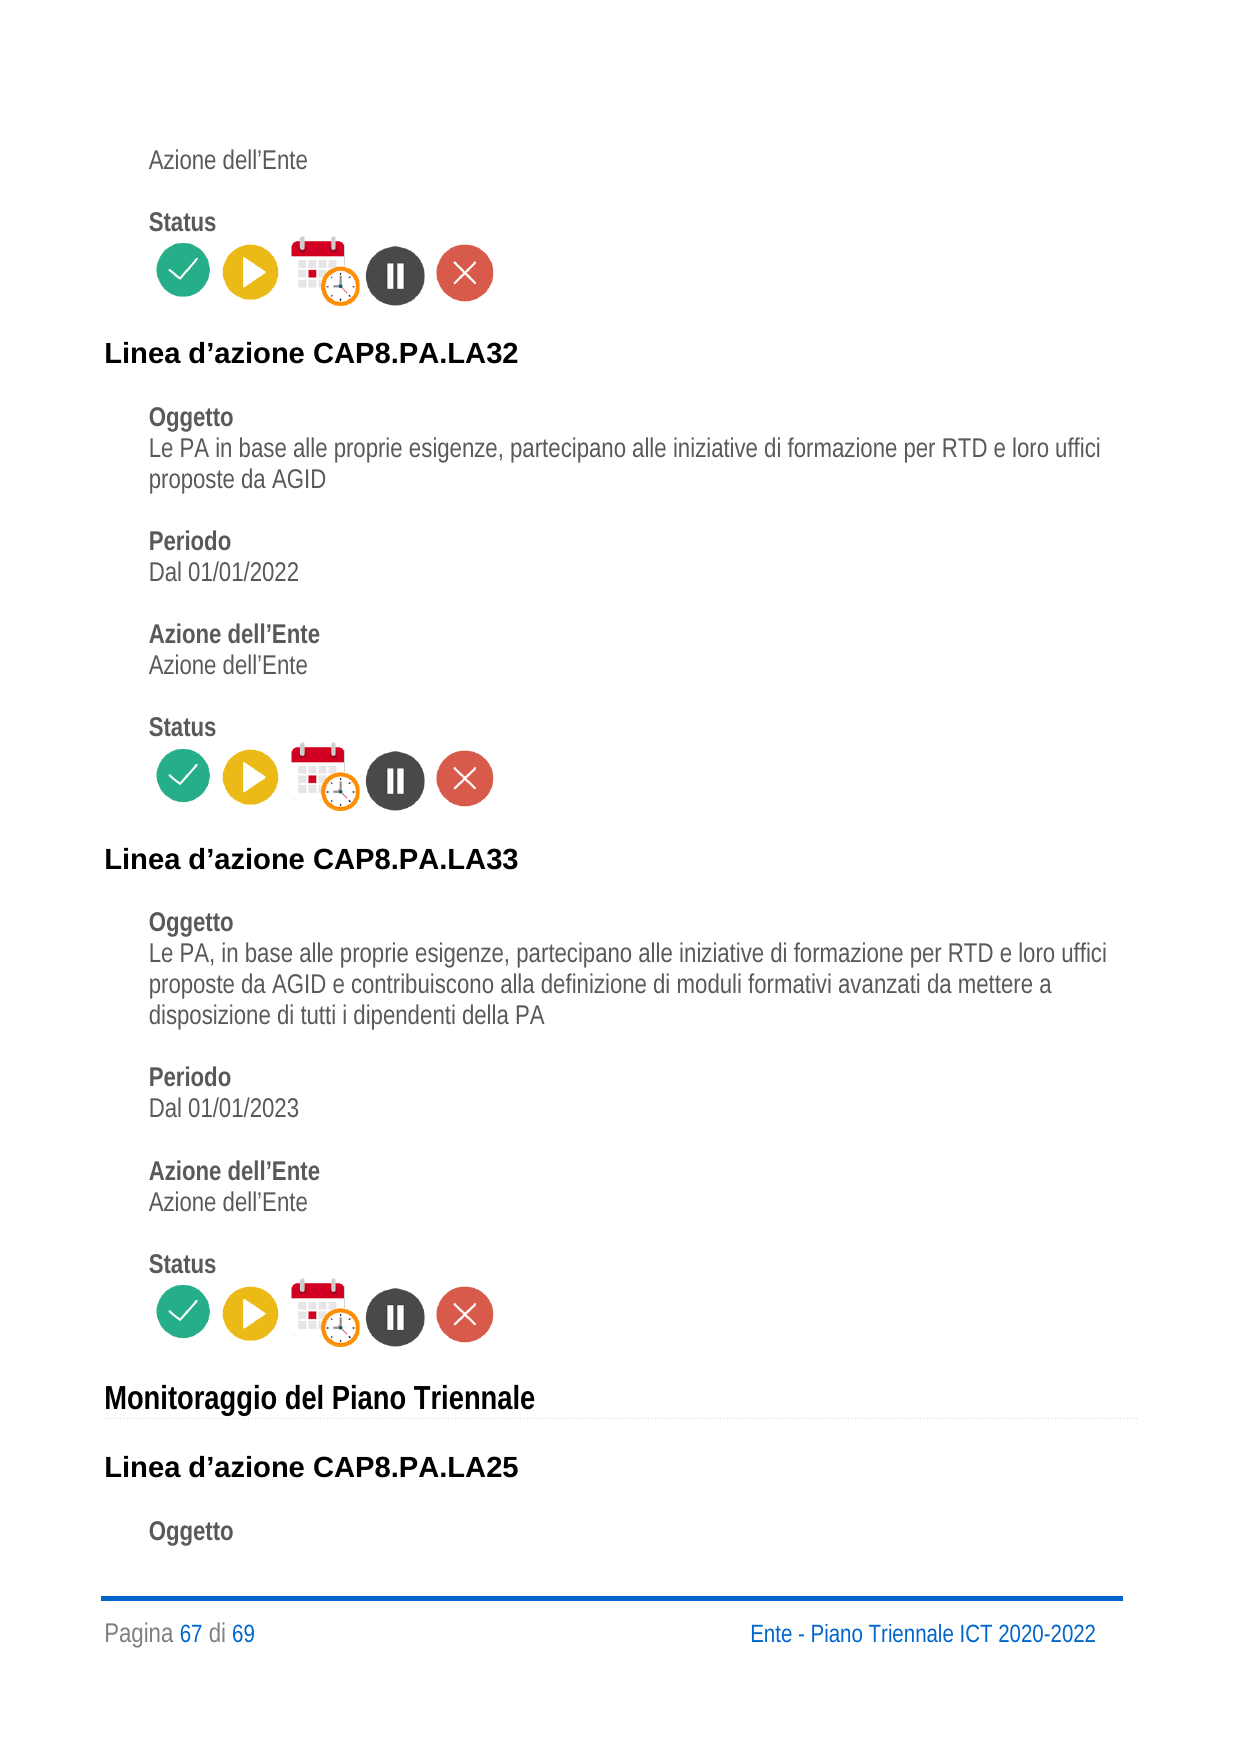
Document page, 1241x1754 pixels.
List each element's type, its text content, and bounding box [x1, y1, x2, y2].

picture [148, 743, 285, 811]
text Le PA, in base alle proprie esigenze, partecipano alle iniziative di formazione per RTD e loro uffici proposte da AGID e contribuiscono alla definizione di moduli formativi avanzati da mettere a disposizione di tutti i dipendenti della PA [148, 937, 1137, 1030]
text Monitoraggio del Piano Triennale [104, 1378, 1137, 1419]
text Azione dell’Ente [148, 618, 1137, 649]
text Status [148, 711, 1137, 742]
picture [430, 747, 499, 811]
text Oggetto [148, 401, 1137, 432]
picture [291, 742, 360, 811]
text Azione dell’Ente [148, 649, 1137, 680]
text Dal 01/01/2022 [148, 556, 1137, 587]
picture [291, 236, 360, 306]
text Linea d’azione CAP8.PA.LA33 [104, 842, 1137, 875]
text Le PA in base alle proprie esigenze, partecipano alle iniziative di formazione per RTD e loro uffici proposte da AGID [148, 432, 1137, 494]
picture [148, 1280, 285, 1347]
text Oggetto [148, 1515, 1137, 1546]
text Azione dell’Ente [148, 1154, 1137, 1186]
text Oggetto [148, 906, 1137, 937]
text Periodo [148, 525, 1137, 556]
picture [365, 246, 425, 306]
text Azione dell’Ente [148, 1186, 1137, 1217]
text Periodo [148, 1061, 1137, 1092]
text Status [148, 1248, 1137, 1279]
picture [430, 241, 499, 306]
text Azione dell’Ente [148, 144, 1137, 175]
text Linea d’azione CAP8.PA.LA25 [104, 1451, 1137, 1484]
picture [365, 751, 425, 811]
picture [148, 238, 285, 306]
picture [291, 1278, 360, 1347]
text Dal 01/01/2023 [148, 1092, 1137, 1123]
text Linea d’azione CAP8.PA.LA32 [104, 336, 1137, 370]
text Status [148, 206, 1137, 237]
picture [365, 1288, 425, 1347]
picture [430, 1283, 499, 1347]
